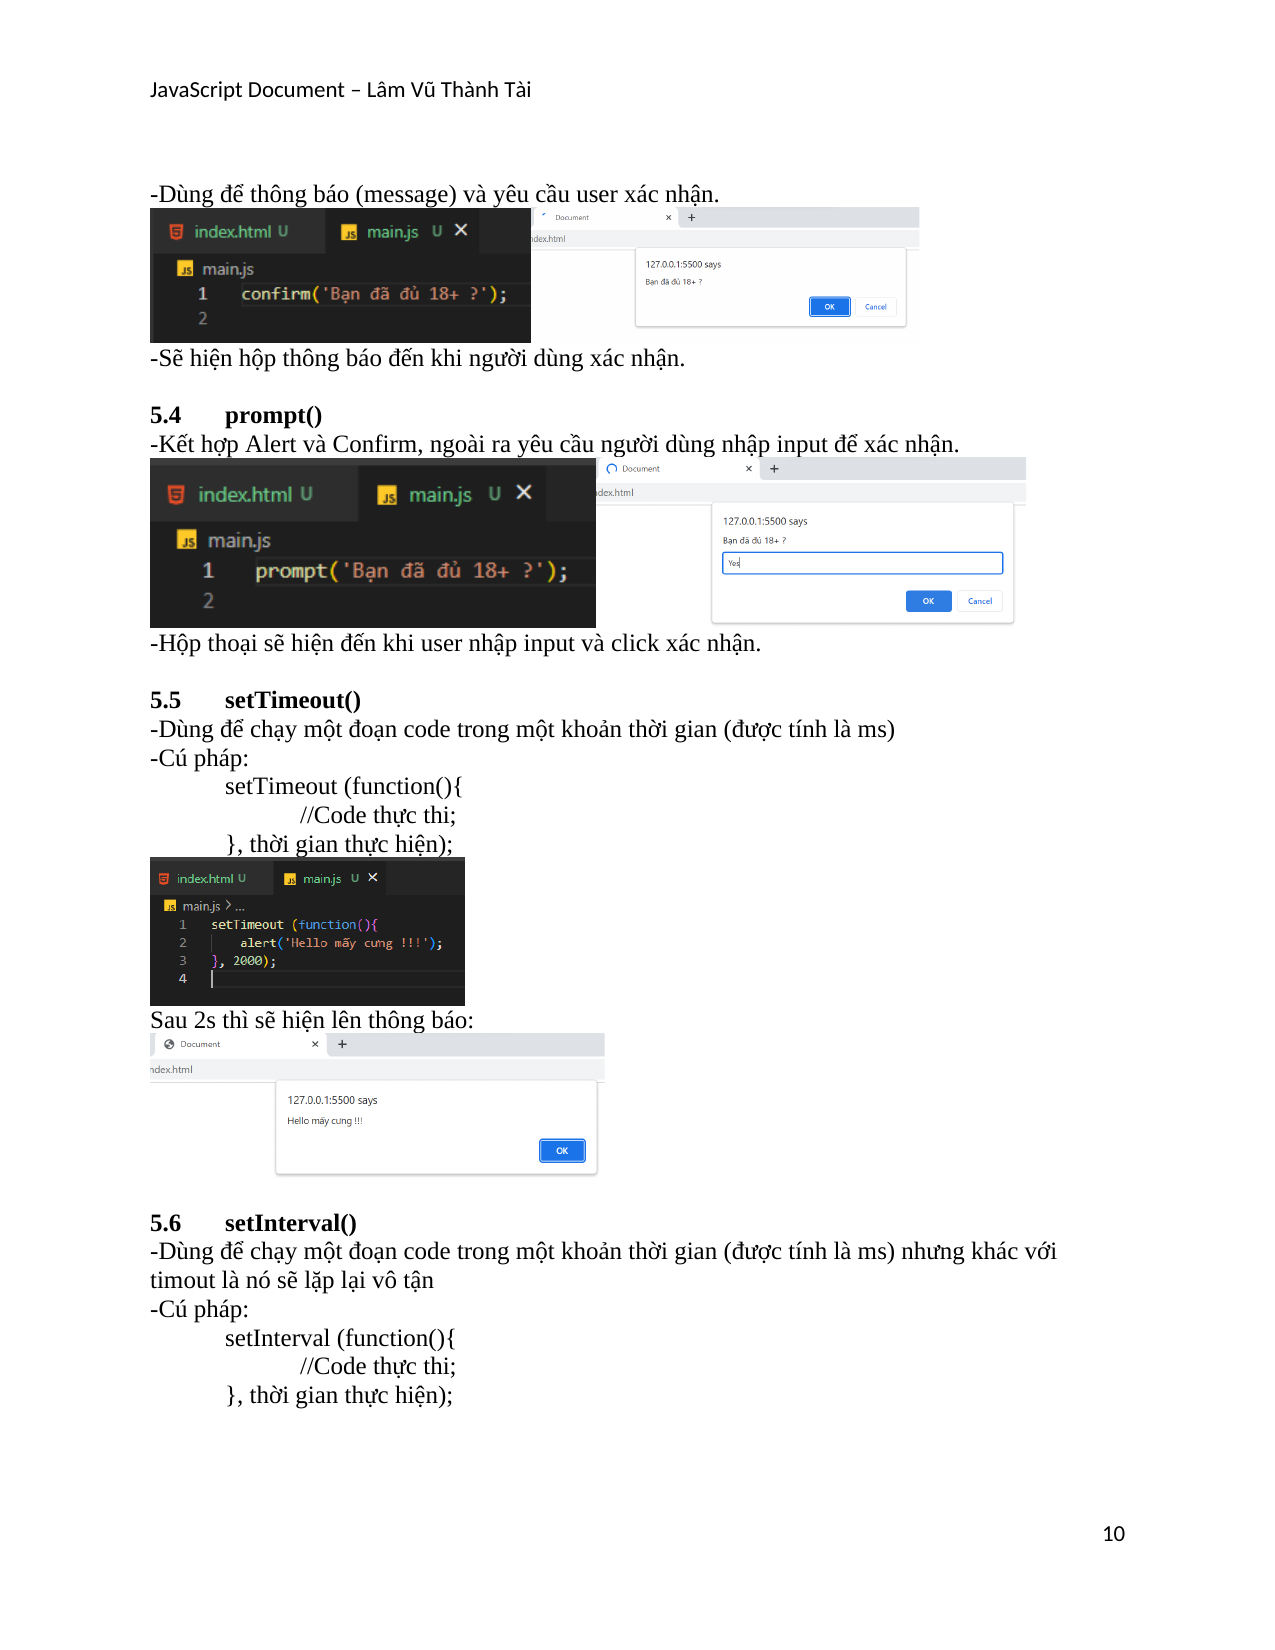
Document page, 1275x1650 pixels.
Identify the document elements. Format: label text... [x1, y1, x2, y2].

picture [150, 207, 920, 343]
list -Dùng để thông báo (message) và yêu cầu user xác nhận. [150, 150, 1125, 207]
list Sau 2s thì sẽ hiện lên thông báo: [150, 1005, 1125, 1034]
list -Cú pháp: [150, 743, 1125, 771]
picture [150, 857, 465, 1006]
list setTimeout() [150, 685, 1125, 714]
list }, thời gian thực hiện); [150, 829, 1125, 858]
list -Hộp thoại sẽ hiện đến khi user nhập input và click xác nhận. [150, 628, 1125, 656]
list setInterval() [150, 1208, 1125, 1236]
list }, thời gian thực hiện); [150, 1380, 1125, 1409]
list -Dùng để chạy một đoạn code trong một khoản thời gian (được tính là ms) [150, 714, 1125, 743]
picture [150, 457, 1027, 628]
list setInterval (function(){ [150, 1323, 1125, 1351]
list -Cú pháp: [150, 1294, 1125, 1323]
list -Kết hợp Alert và Confirm, ngoài ra yêu cầu người dùng nhập input để xác nhận. [150, 429, 1125, 458]
list -Dùng để chạy một đoạn code trong một khoản thời gian (được tính là ms) nhưng khác với timout là nó sẽ lặp lại vô tận [150, 1236, 1125, 1294]
list //Code thực thi; [150, 800, 1125, 829]
picture [150, 1033, 605, 1179]
list prompt() [150, 400, 1125, 429]
list -Sẽ hiện hộp thông báo đến khi người dùng xác nhận. [150, 343, 1125, 372]
list //Code thực thi; [150, 1351, 1125, 1380]
list setTimeout (function(){ [150, 771, 1125, 800]
